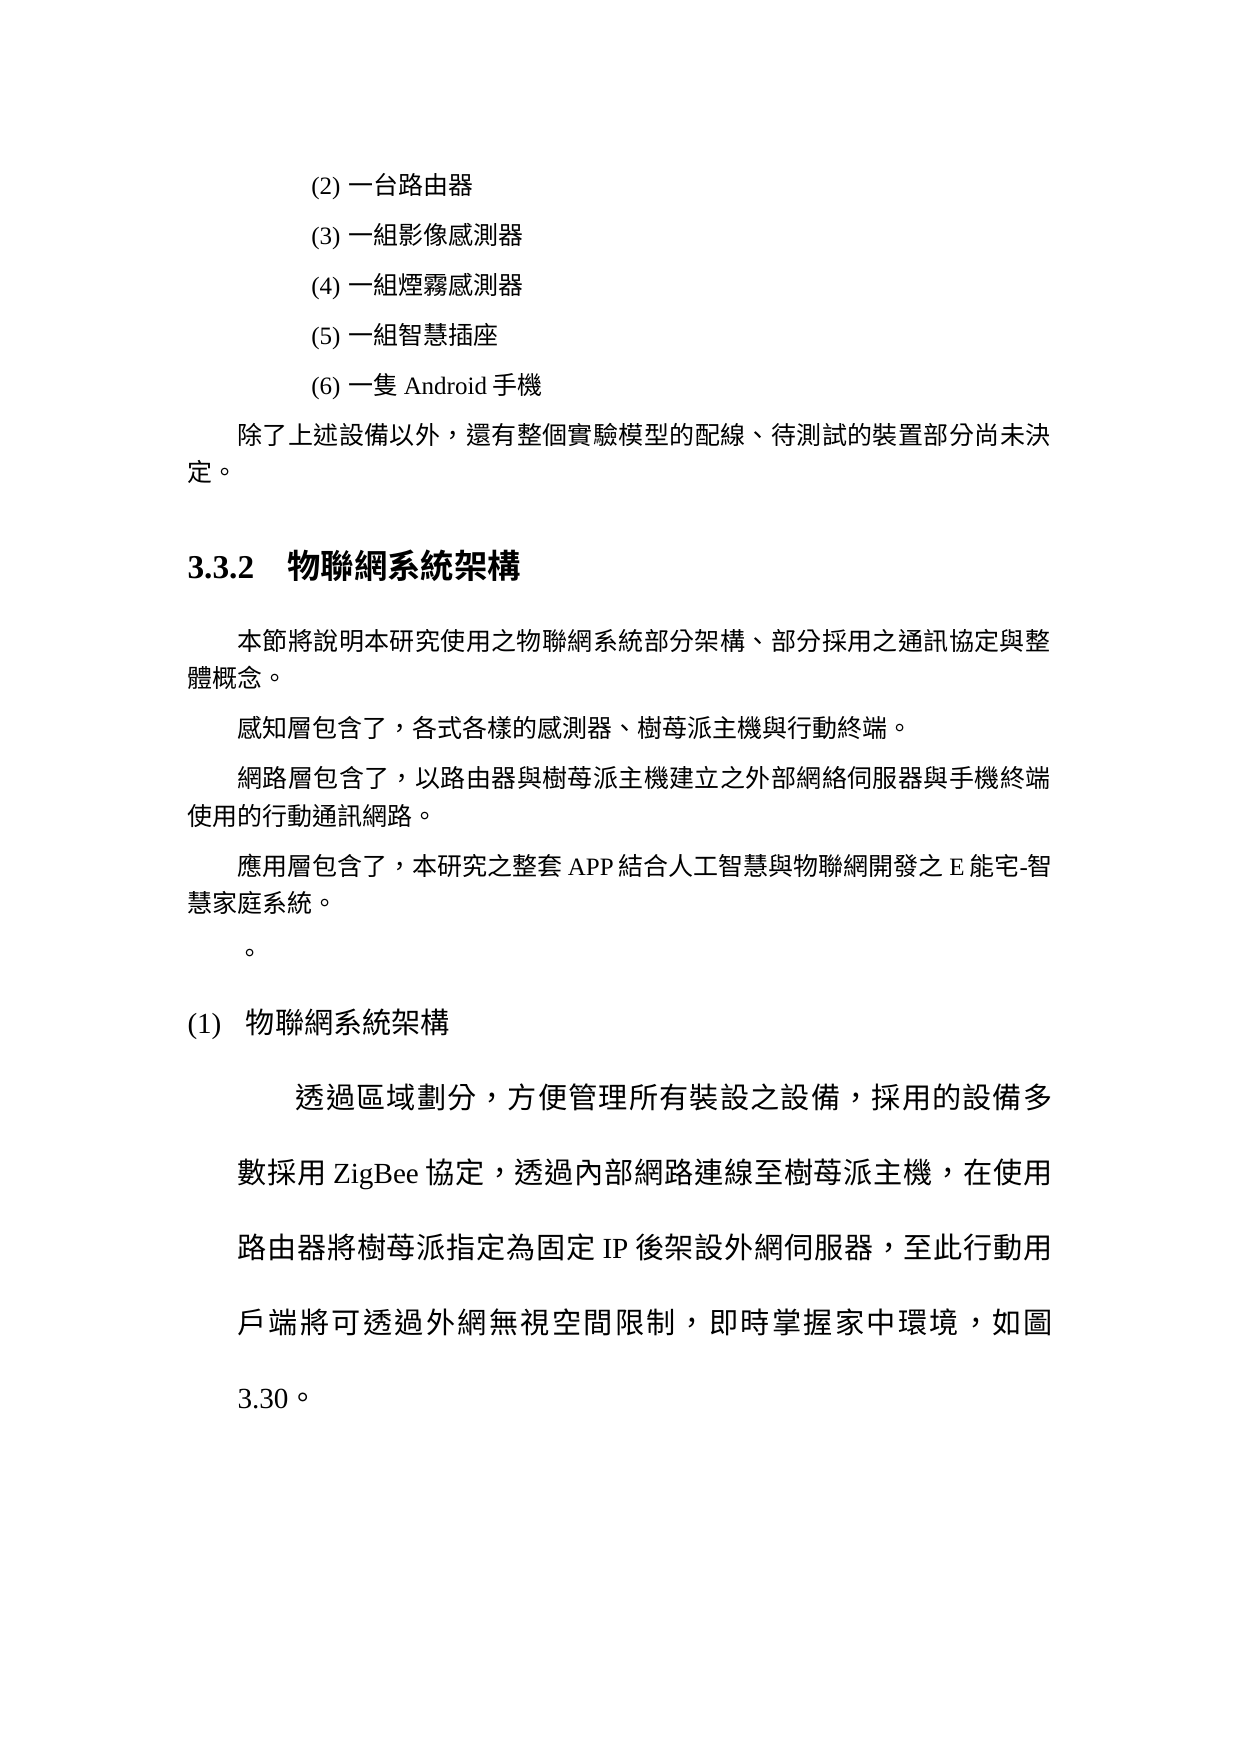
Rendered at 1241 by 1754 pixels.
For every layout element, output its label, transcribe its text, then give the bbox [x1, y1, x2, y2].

list 一隻Android手機 [311, 364, 1053, 402]
list 物聯網系統架構 [187, 983, 1053, 1058]
list 一台路由器 [311, 164, 1053, 202]
text 感知層包含了，各式各樣的感測器、樹苺派主機與行動終端。 [187, 708, 1053, 746]
list 一組煙霧感測器 [311, 264, 1053, 302]
text 透過區域劃分，方便管理所有裝設之設備，採用的設備多數採用ZigBee協定，透過內部網路連線至樹苺派主機，在使用路由器將樹苺派指定為固定IP後架設外網伺服器，至此行動用戶端將可透過外網無視空間限制，即時掌握家中環境，如圖3.30。 [237, 1058, 1053, 1433]
text 本節將說明本研究使用之物聯網系統部分架構、部分採用之通訊協定與整體概念。 [187, 621, 1053, 696]
list 一組影像感測器 [311, 214, 1053, 252]
text 應用層包含了，本研究之整套APP結合人工智慧與物聯網開發之E能宅-智慧家庭系統。 [187, 846, 1053, 921]
list 一組智慧插座 [311, 314, 1053, 352]
list 物聯網系統架構 [187, 527, 1053, 602]
text 。 [187, 933, 1053, 971]
text 除了上述設備以外，還有整個實驗模型的配線、待測試的裝置部分尚未決定。 [187, 414, 1053, 489]
text 網路層包含了，以路由器與樹苺派主機建立之外部網絡伺服器與手機終端使用的行動通訊網路。 [187, 758, 1053, 833]
